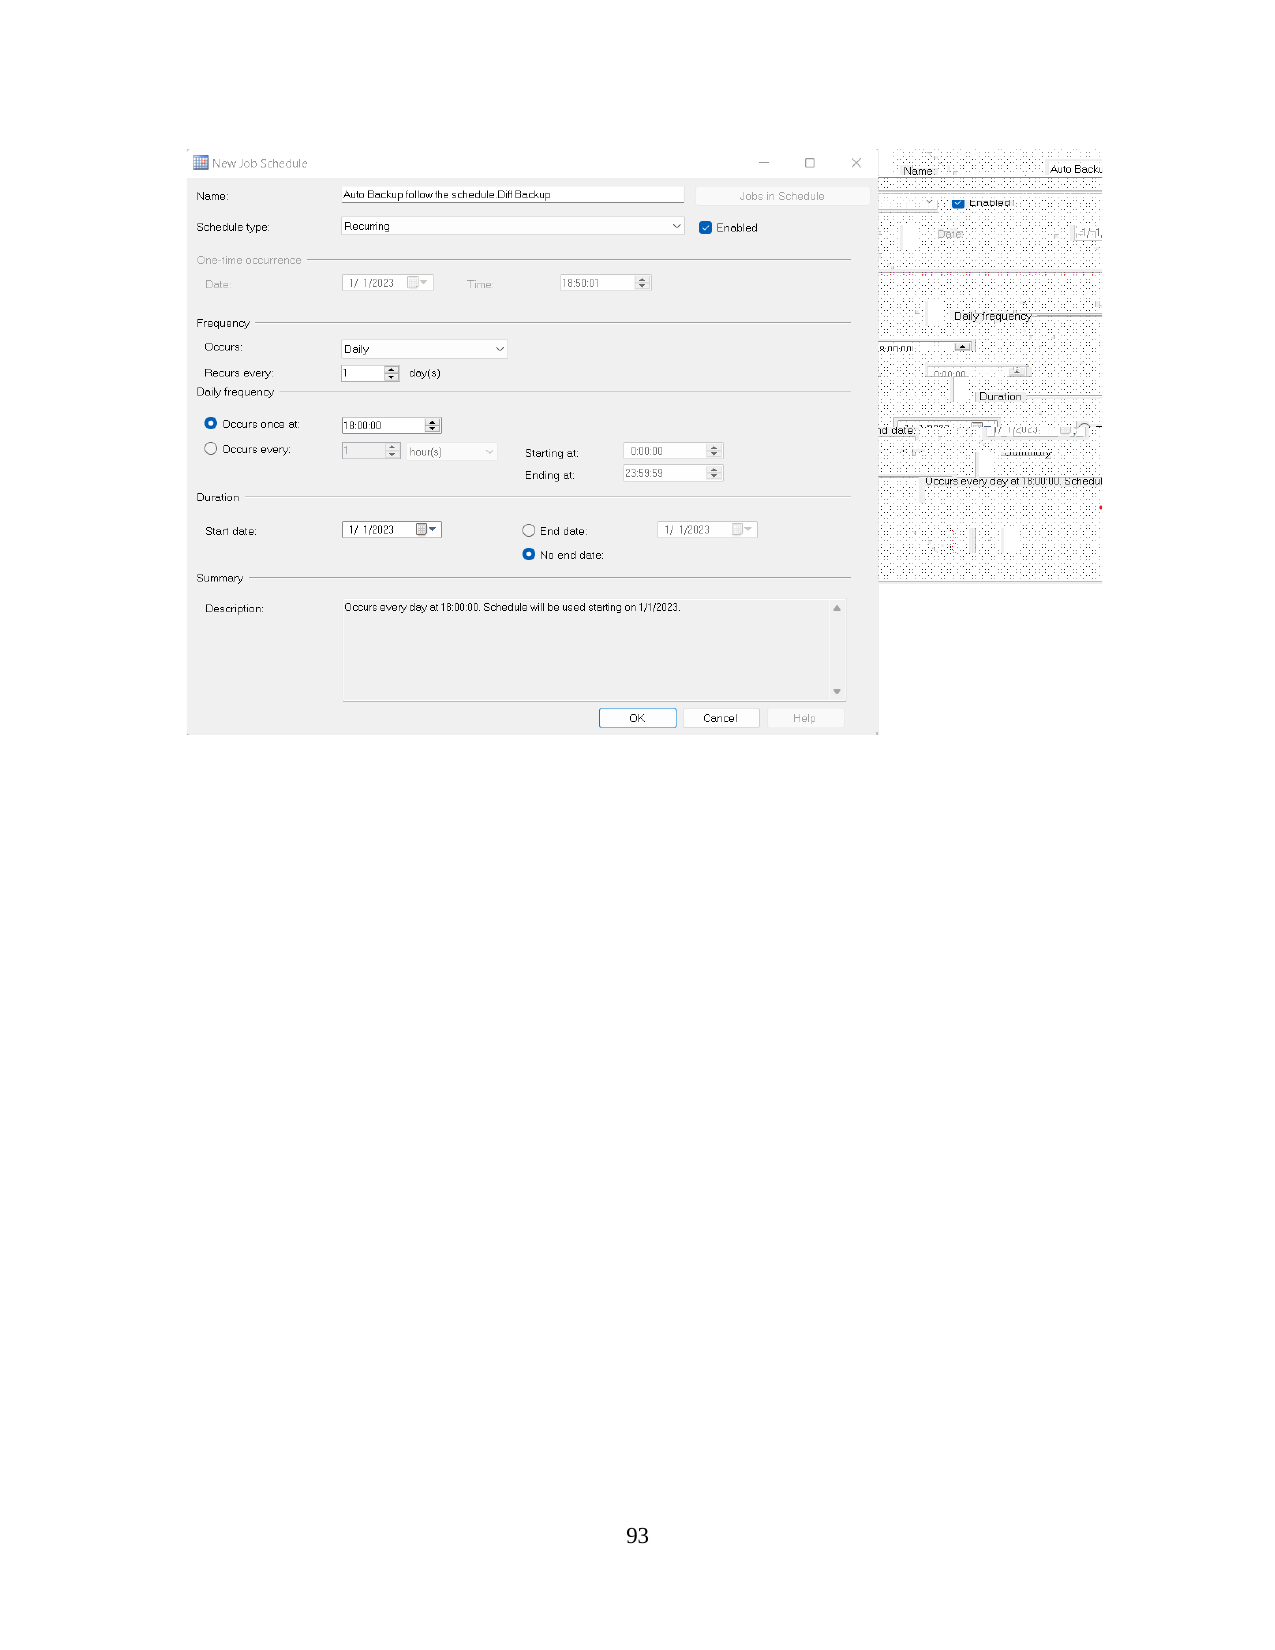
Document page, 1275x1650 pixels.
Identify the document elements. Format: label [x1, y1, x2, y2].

picture [186, 149, 1103, 735]
